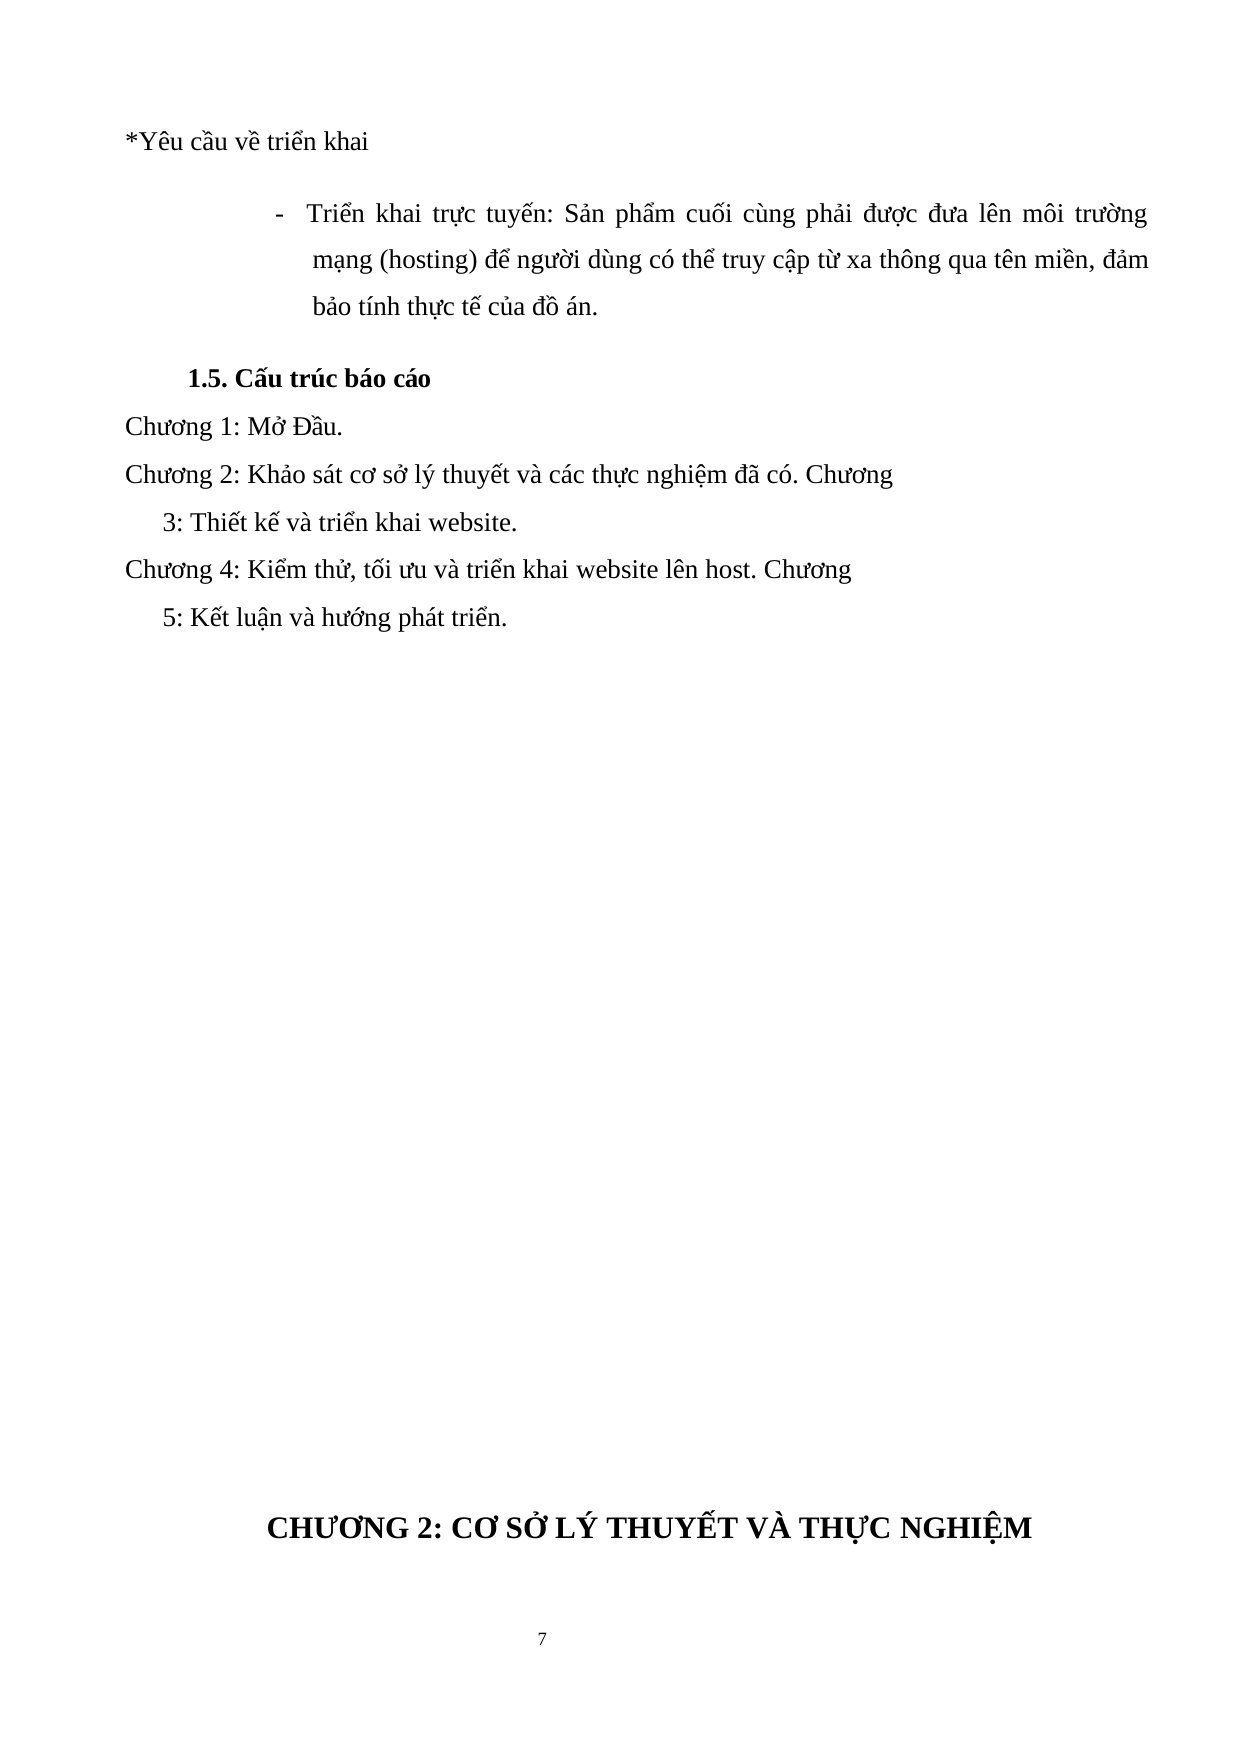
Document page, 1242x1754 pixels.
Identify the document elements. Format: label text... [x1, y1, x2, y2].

subtitle Cấu trúc báo cáo [187, 362, 1227, 393]
text *Yêu cầu về triển khai [125, 125, 1227, 156]
text Chương 4: Kiểm thử, tối ưu và triển khai website lên host. Chương 5: Kết luận và hướng phát triển. [125, 554, 876, 632]
subtitle CHƯƠNG 2: CƠ SỞ LÝ THUYẾT VÀ THỰC NGHIỆM [110, 1509, 1189, 1545]
text - Triển khai trực tuyến: Sản phẩm cuối cùng phải được đưa lên môi trường mạng (hosting) để người dùng có thể truy cập từ xa thông qua tên miền, đảm bảo tính thực tế của đồ án. [275, 197, 1149, 321]
text Chương 1: Mở Đầu. [125, 410, 1227, 442]
text Chương 2: Khảo sát cơ sở lý thuyết và các thực nghiệm đã có. Chương 3: Thiết kế và triển khai website. [125, 458, 894, 537]
